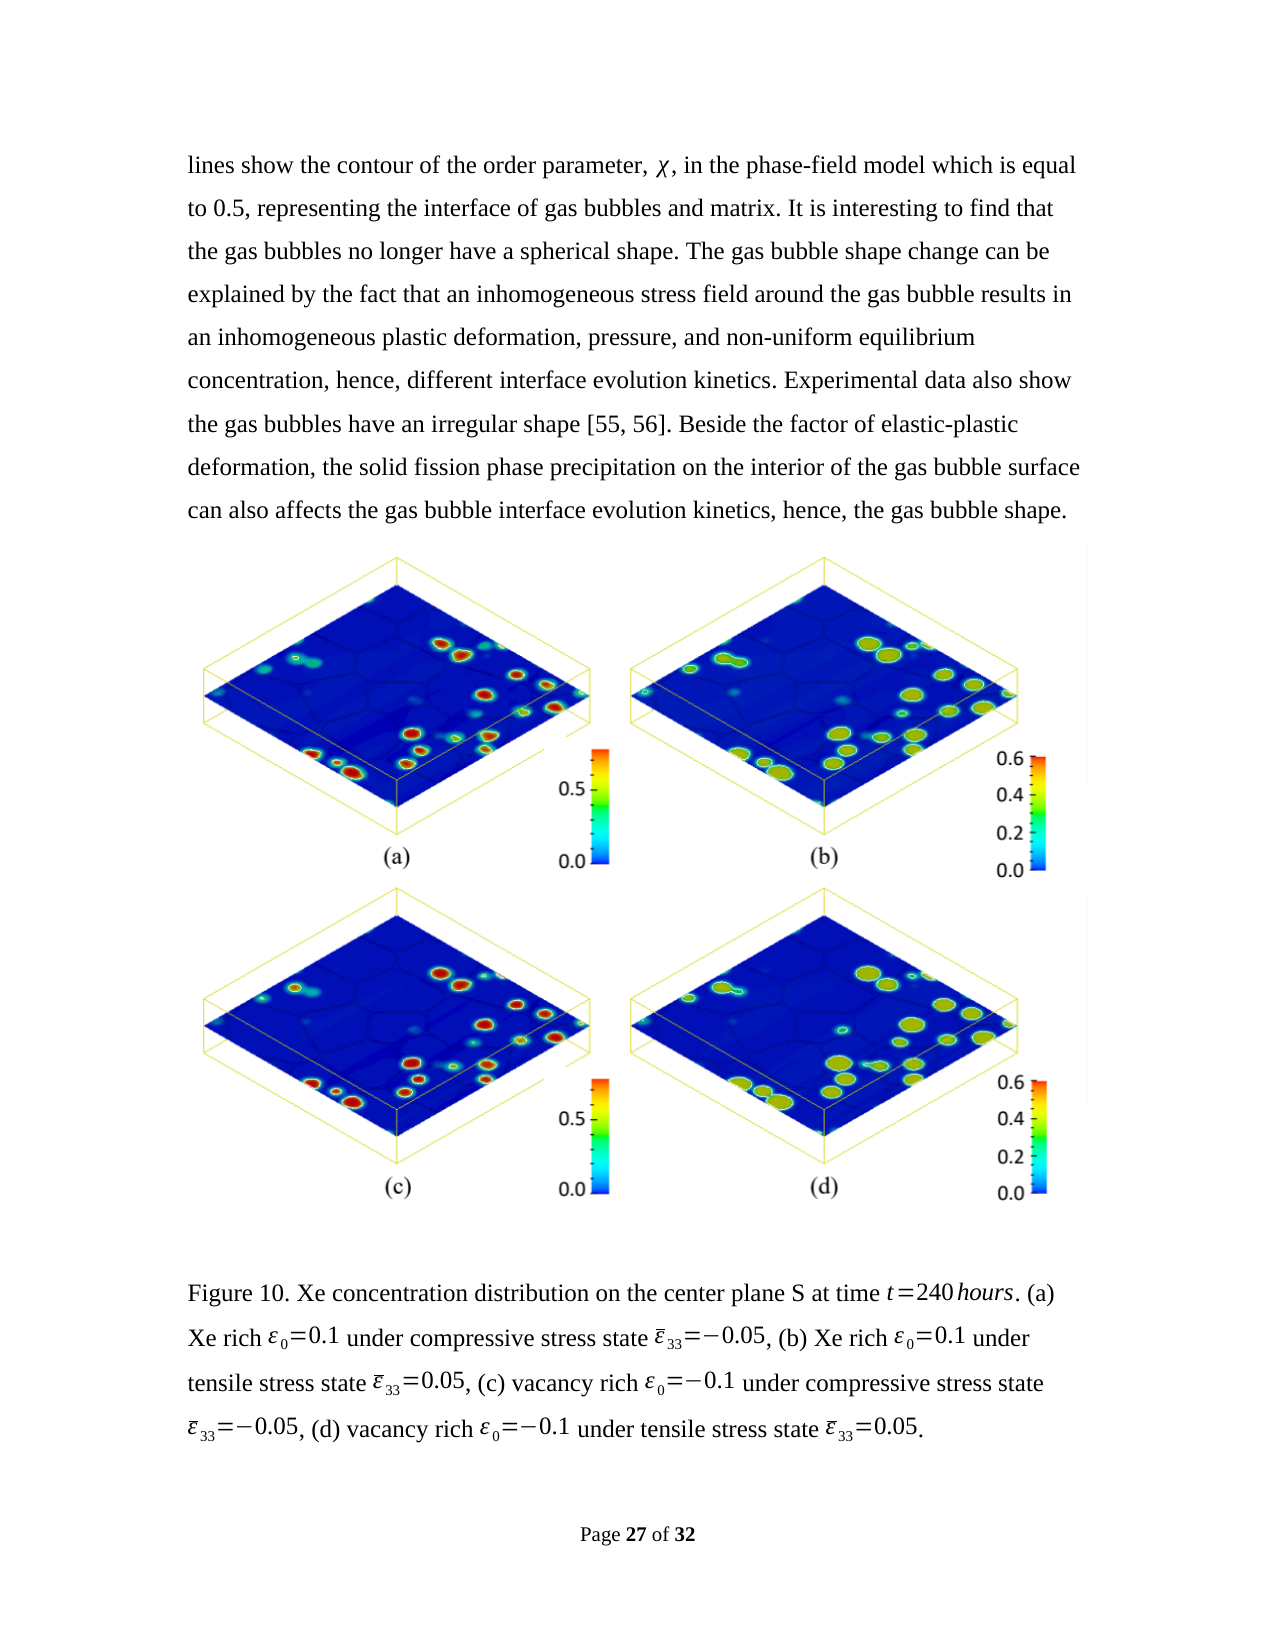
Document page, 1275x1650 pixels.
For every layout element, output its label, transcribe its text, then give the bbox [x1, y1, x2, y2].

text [187, 150, 1087, 524]
text Figure 10. Xe concentration distribution on the center plane S at time . (a) Xe rich under compressive stress state , (b) Xe rich under tensile stress state , (c) vacancy rich under compressive stress state , (d) vacancy rich under tensile stress state . [187, 1278, 1087, 1444]
